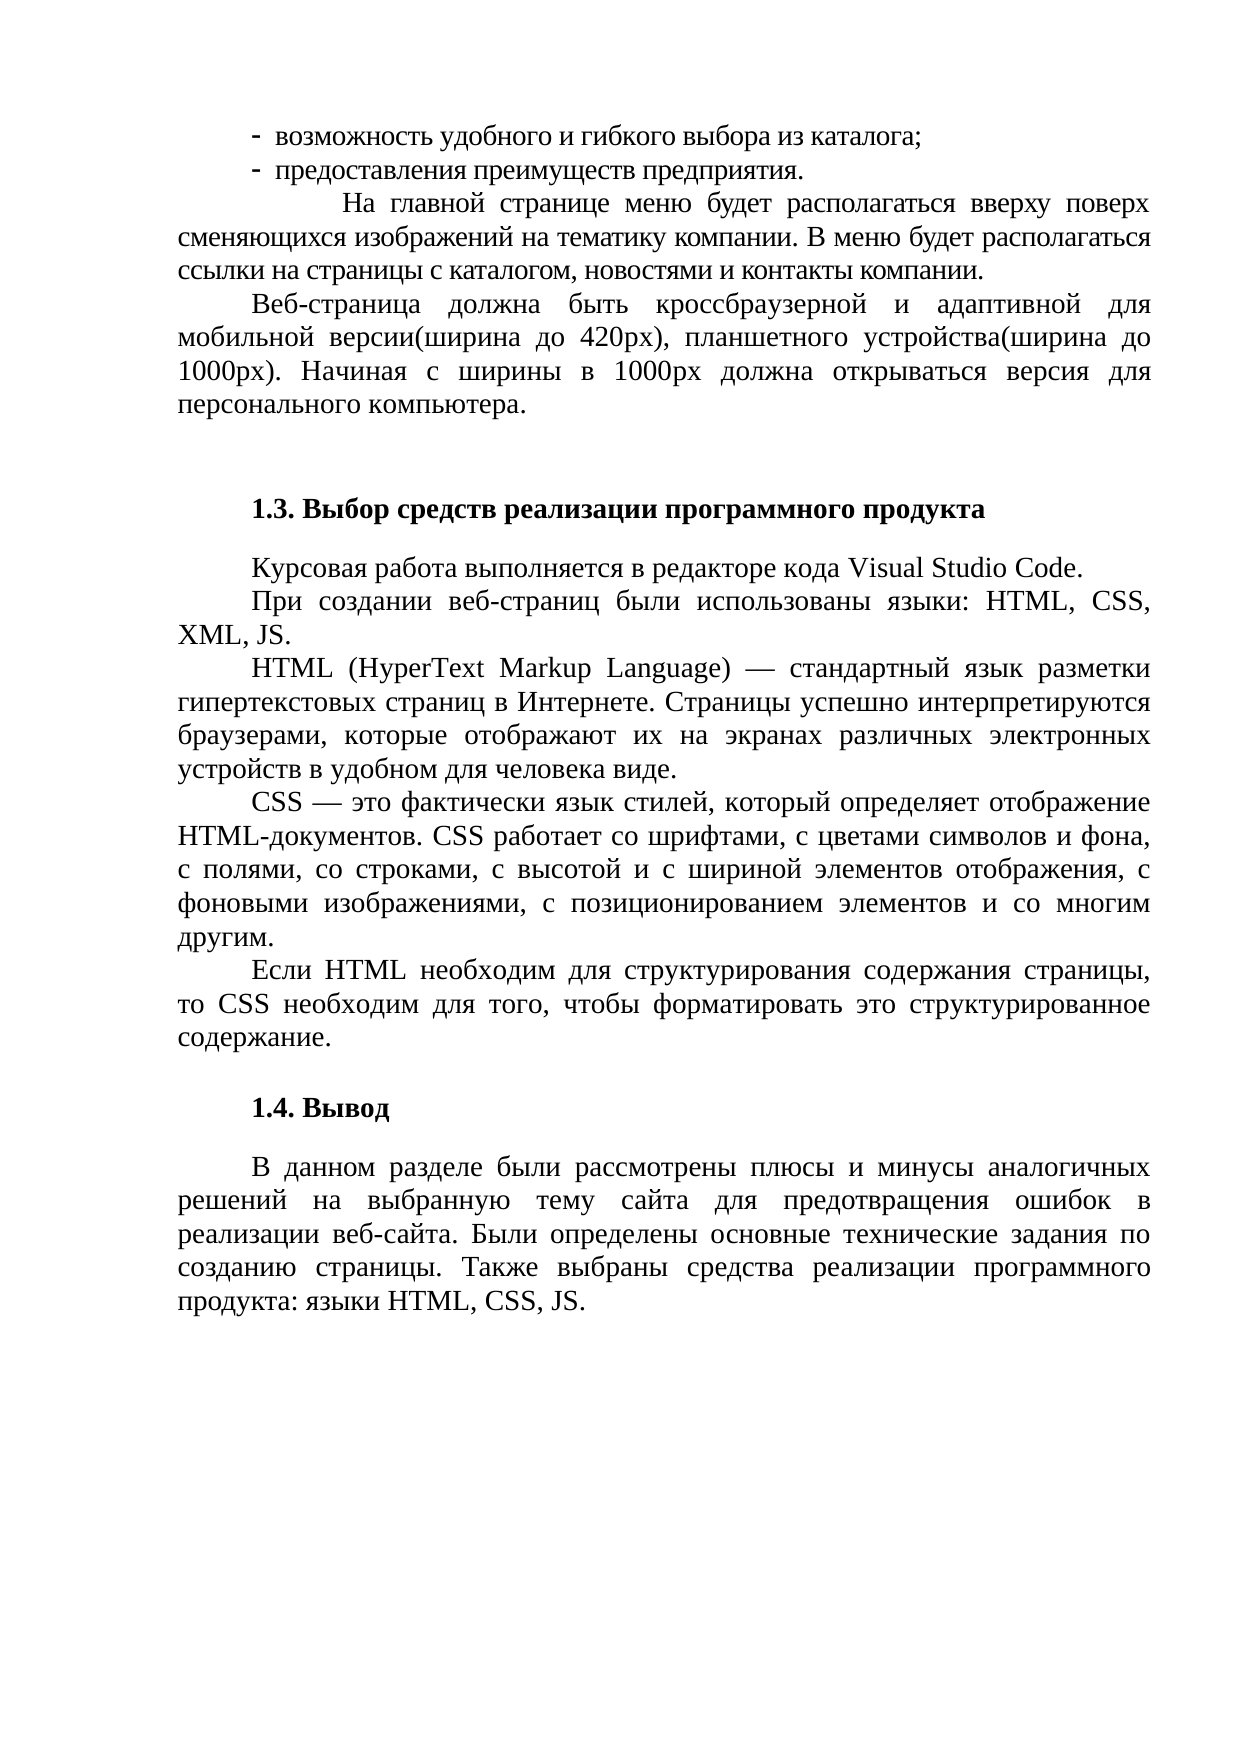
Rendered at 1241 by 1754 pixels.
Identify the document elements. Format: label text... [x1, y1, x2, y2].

text В данном разделе были рассмотрены плюсы и минусы аналогичных решений на выбранную тему сайта для предотвращения ошибок в реализации веб-сайта. Были определены основные технические задания по созданию страницы. Также выбраны средства реализации программного продукта: языки HTML, CSS, JS. [177, 1149, 1152, 1317]
list предоставления преимуществ предприятия. [177, 152, 1152, 185]
text HTML (HyperText Markup Language) — стандартный язык разметки гипертекстовых страниц в Интернете. Страницы успешно интерпретируются браузерами, которые отображают их на экранах различных электронных устройств в удобном для человека виде. [177, 650, 1152, 784]
text 1.4. Вывод [177, 1090, 1152, 1124]
text 1.3. Выбор средств реализации программного продукта [177, 491, 1152, 525]
list возможность удобного и гибкого выбора из каталога; [177, 118, 1152, 152]
text Веб-страница должна быть кроссбраузерной и адаптивной для мобильной версии(ширина до 420px), планшетного устройства(ширина до 1000px). Начиная с ширины в 1000px должна открываться версия для персонального компьютера. [177, 286, 1152, 420]
text CSS — это фактически язык стилей, который определяет отображение HTML-документов. CSS работает со шрифтами, с цветами символов и фона, с полями, со строками, с высотой и с шириной элементов отображения, с фоновыми изображениями, с позиционированием элементов и со многим другим. [177, 784, 1152, 952]
text При создании веб-страниц были использованы языки: HTML, CSS, XML, JS. [177, 583, 1152, 650]
text Если HTML необходим для структурирования содержания страницы, то CSS необходим для того, чтобы форматировать это структурированное содержание. [177, 952, 1152, 1053]
text Курсовая работа выполняется в редакторе кода Visual Studio Code. [177, 550, 1152, 583]
text На главной странице меню будет располагаться вверху поверх сменяющихся изображений на тематику компании. В меню будет располагаться ссылки на страницы с каталогом, новостями и контакты компании. [177, 185, 1152, 286]
